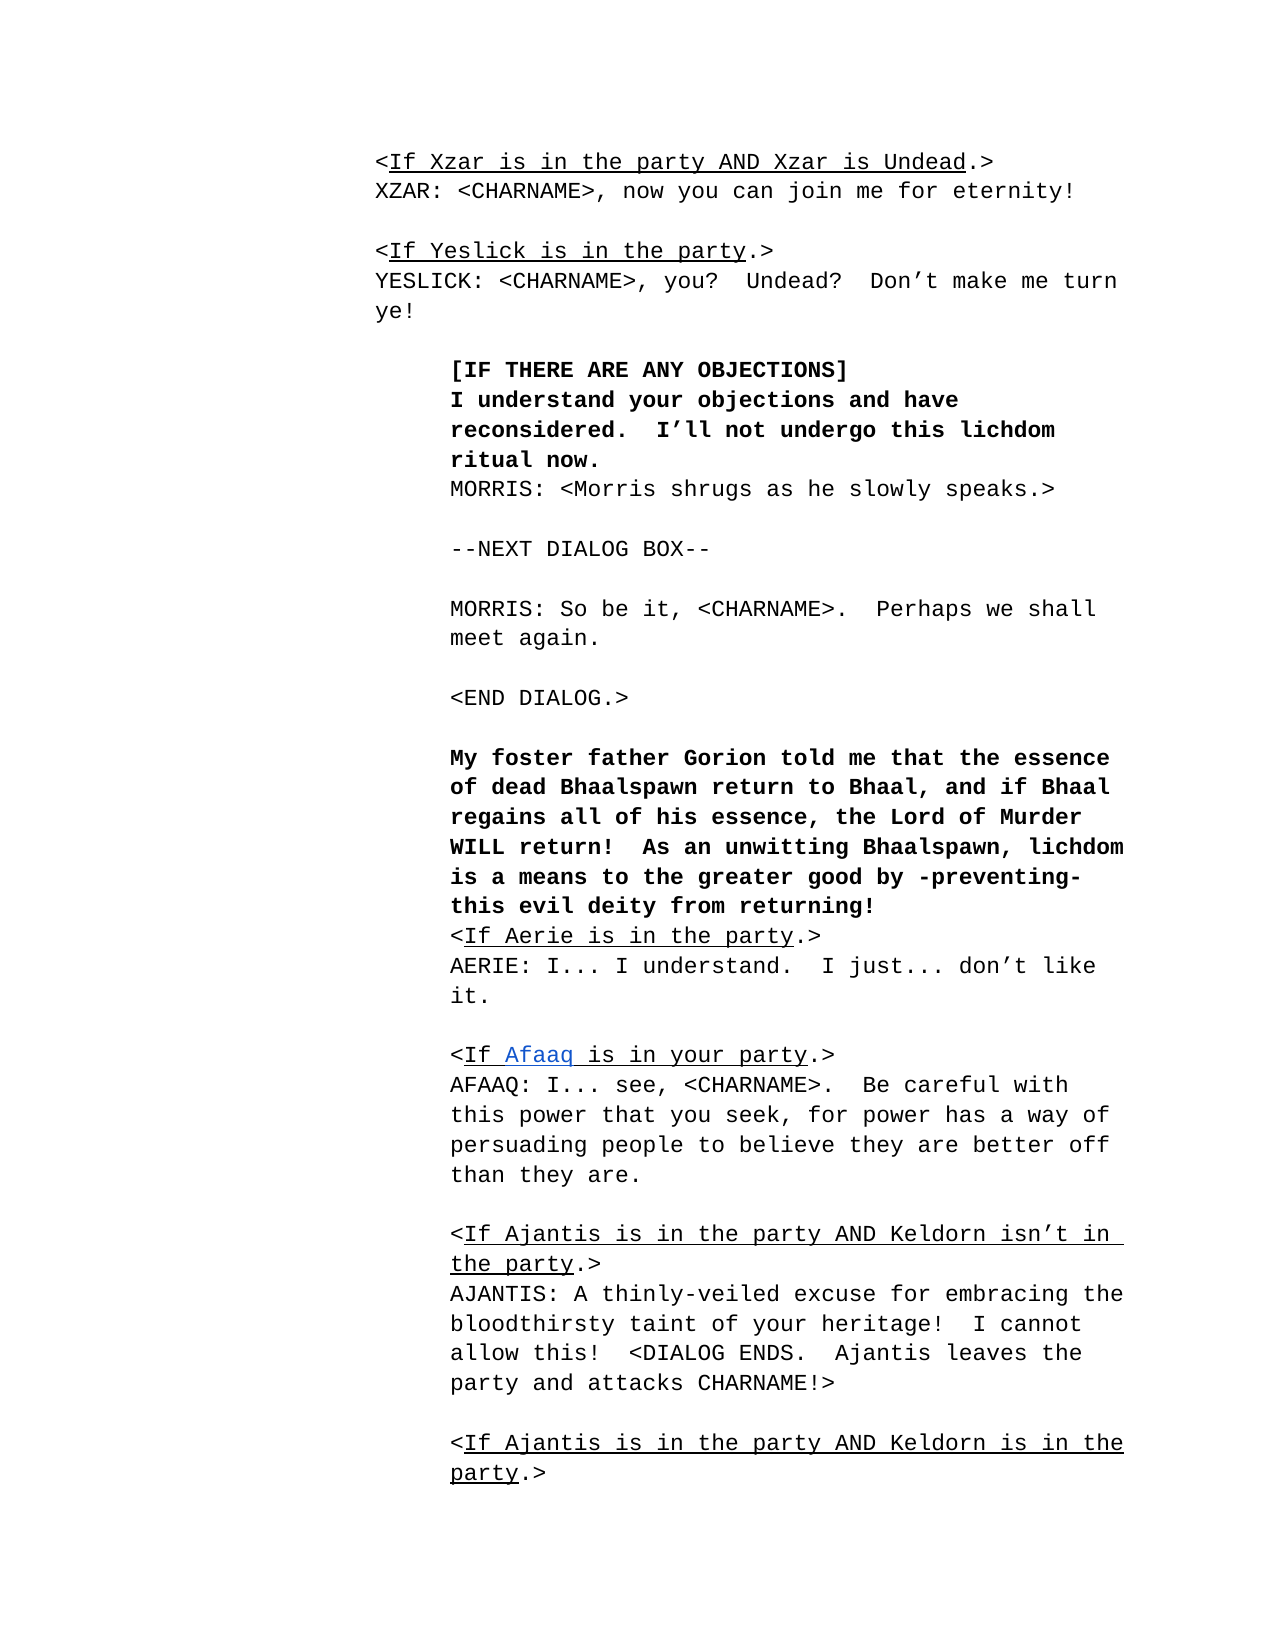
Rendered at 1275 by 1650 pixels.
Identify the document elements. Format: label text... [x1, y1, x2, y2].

text XZAR: <CHARNAME>, now you can join me for eternity! [375, 180, 1125, 206]
text <If Xzar is in the party AND Xzar is Undead.> [375, 150, 1125, 176]
text --NEXT DIALOG BOX-- [450, 537, 1125, 563]
text MORRIS: So be it, <CHARNAME>. Perhaps we shall meet again. <END DIALOG.> [450, 597, 1125, 712]
text AJANTIS: A thinly-veiled excuse for embracing the bloodthirsty taint of your heritage! I cannot allow this! <DIALOG ENDS. Ajantis leaves the party and attacks CHARNAME!> [450, 1282, 1125, 1397]
text <If Afaaq is in your party.> [450, 1044, 1125, 1070]
text AFAAQ: I... see, <CHARNAME>. Be careful with this power that you seek, for power has a way of persuading people to believe they are better off than they are. [450, 1073, 1125, 1189]
text My foster father Gorion told me that the essence of dead Bhaalspawn return to Bhaal, and if Bhaal regains all of his essence, the Lord of Murder WILL return! As an unwitting Bhaalspawn, lichdom is a means to the greater good by -preventing- this evil deity from returning! [450, 746, 1125, 921]
text <If Yeslick is in the party.> [375, 239, 1125, 265]
text MORRIS: <Morris shrugs as he slowly speaks.> [450, 478, 1125, 504]
text <If Ajantis is in the party AND Keldorn is in the party.> [450, 1431, 1125, 1487]
text <If Aerie is in the party.> [450, 924, 1125, 951]
text I understand your objections and have reconsidered. I’ll not undergo this lichdom ritual now. [450, 388, 1125, 474]
text YESLICK: <CHARNAME>, you? Undead? Don’t make me turn ye! [375, 269, 1125, 325]
text AERIE: I... I understand. I just... don’t like it. [450, 954, 1125, 1010]
text <If Ajantis is in the party AND Keldorn isn’t in the party.> [450, 1222, 1125, 1278]
text [IF THERE ARE ANY OBJECTIONS] [375, 358, 1125, 384]
